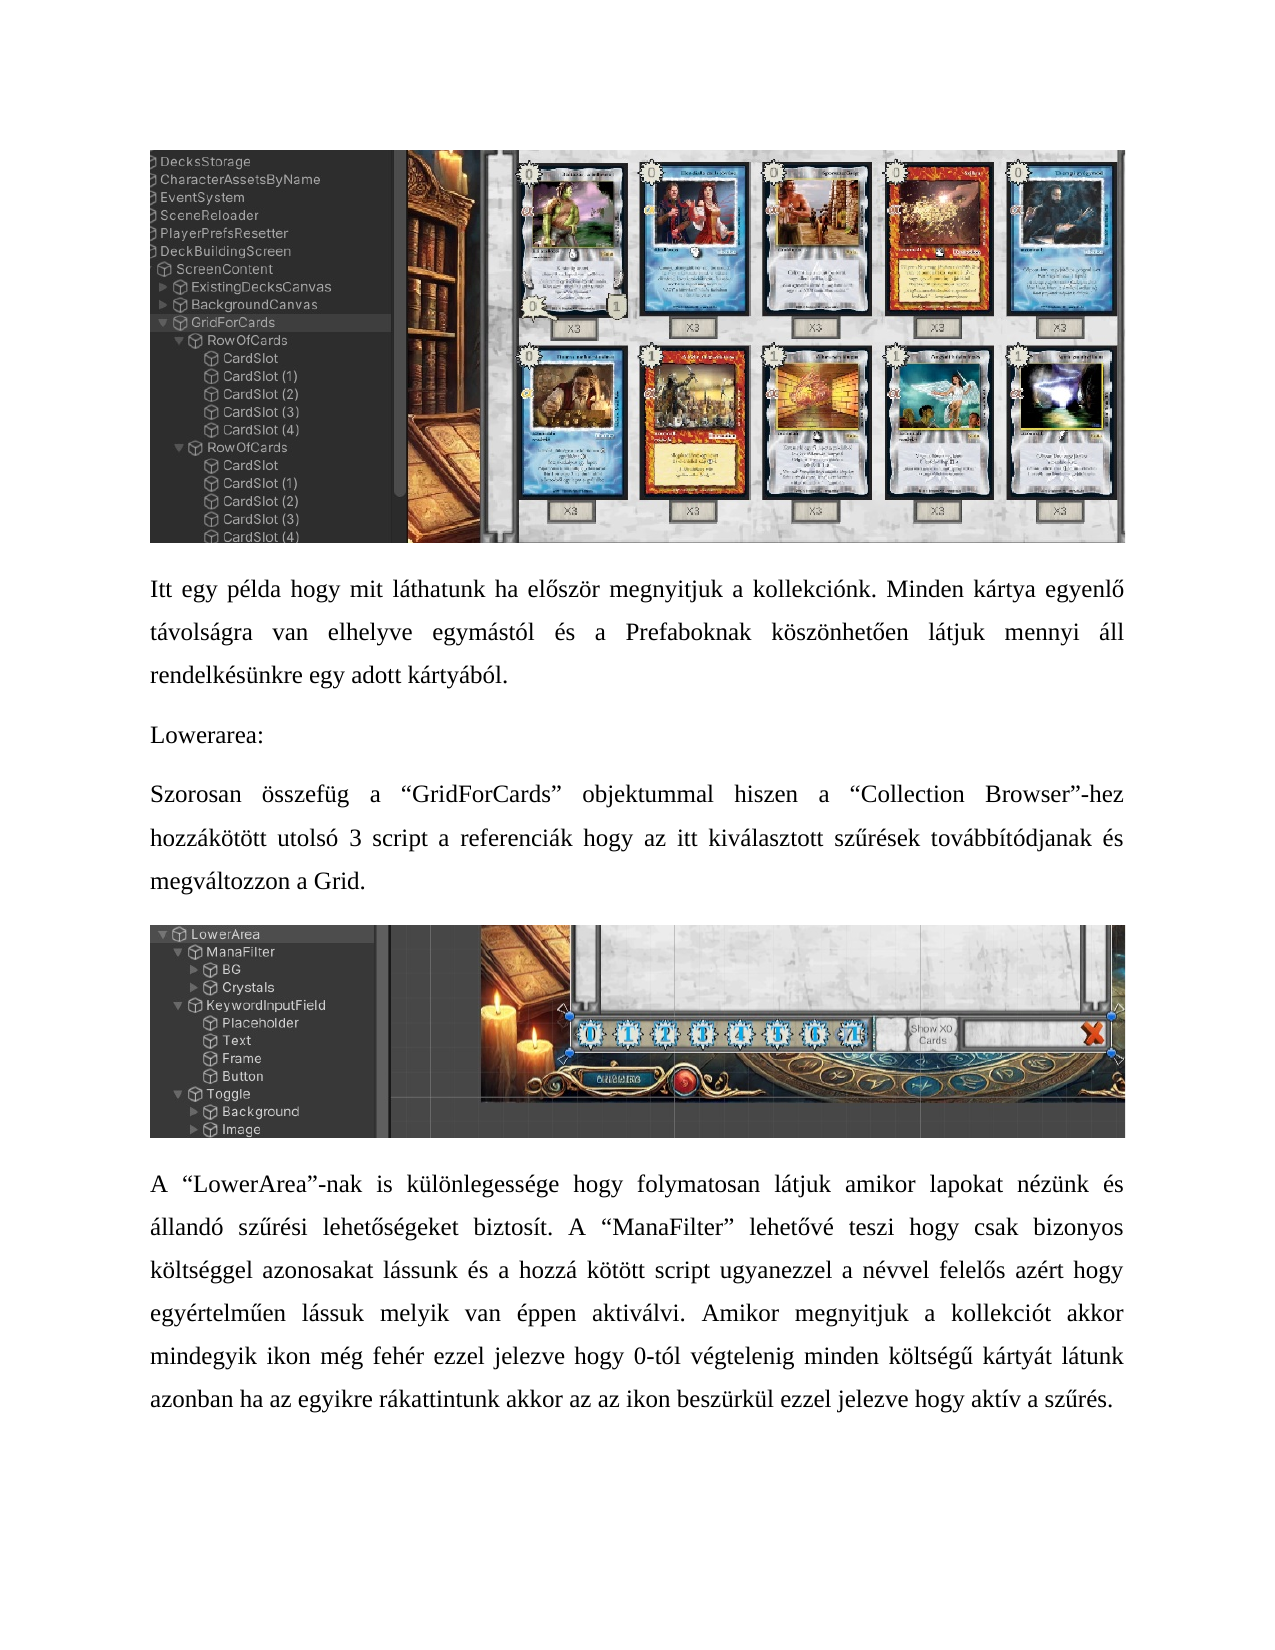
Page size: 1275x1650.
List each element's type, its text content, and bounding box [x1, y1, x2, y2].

text A “LowerArea”-nak is különlegessége hogy folymatosan látjuk amikor lapokat nézünk és állandó szűrési lehetőségeket biztosít. A “ManaFilter” lehetővé teszi hogy csak bizonyos költséggel azonosakat lássunk és a hozzá kötött script ugyanezzel a névvel felelős azért hogy egyértelműen lássuk melyik van éppen aktiválvi. Amikor megnyitjuk a kollekciót akkor mindegyik ikon még fehér ezzel jelezve hogy 0-tól végtelenig minden költségű kártyát látunk azonban ha az egyikre rákattintunk akkor az az ikon beszürkül ezzel jelezve hogy aktív a szűrés. [150, 1169, 1125, 1413]
text Lowerarea: [150, 720, 1125, 748]
text Szorosan összefüg a “GridForCards” objektummal hiszen a “Collection Browser”-hez hozzákötött utolsó 3 script a referenciák hogy az itt kiválasztott szűrések továbbítódjanak és megváltozzon a Grid. [150, 779, 1125, 894]
text Itt egy példa hogy mit láthatunk ha először megnyitjuk a kollekciónk. Minden kártya egyenlő távolságra van elhelyve egymástól és a Prefaboknak köszönhetően látjuk mennyi áll rendelkésünkre egy adott kártyából. [150, 574, 1125, 689]
picture [150, 925, 1125, 1138]
picture [150, 150, 1125, 543]
